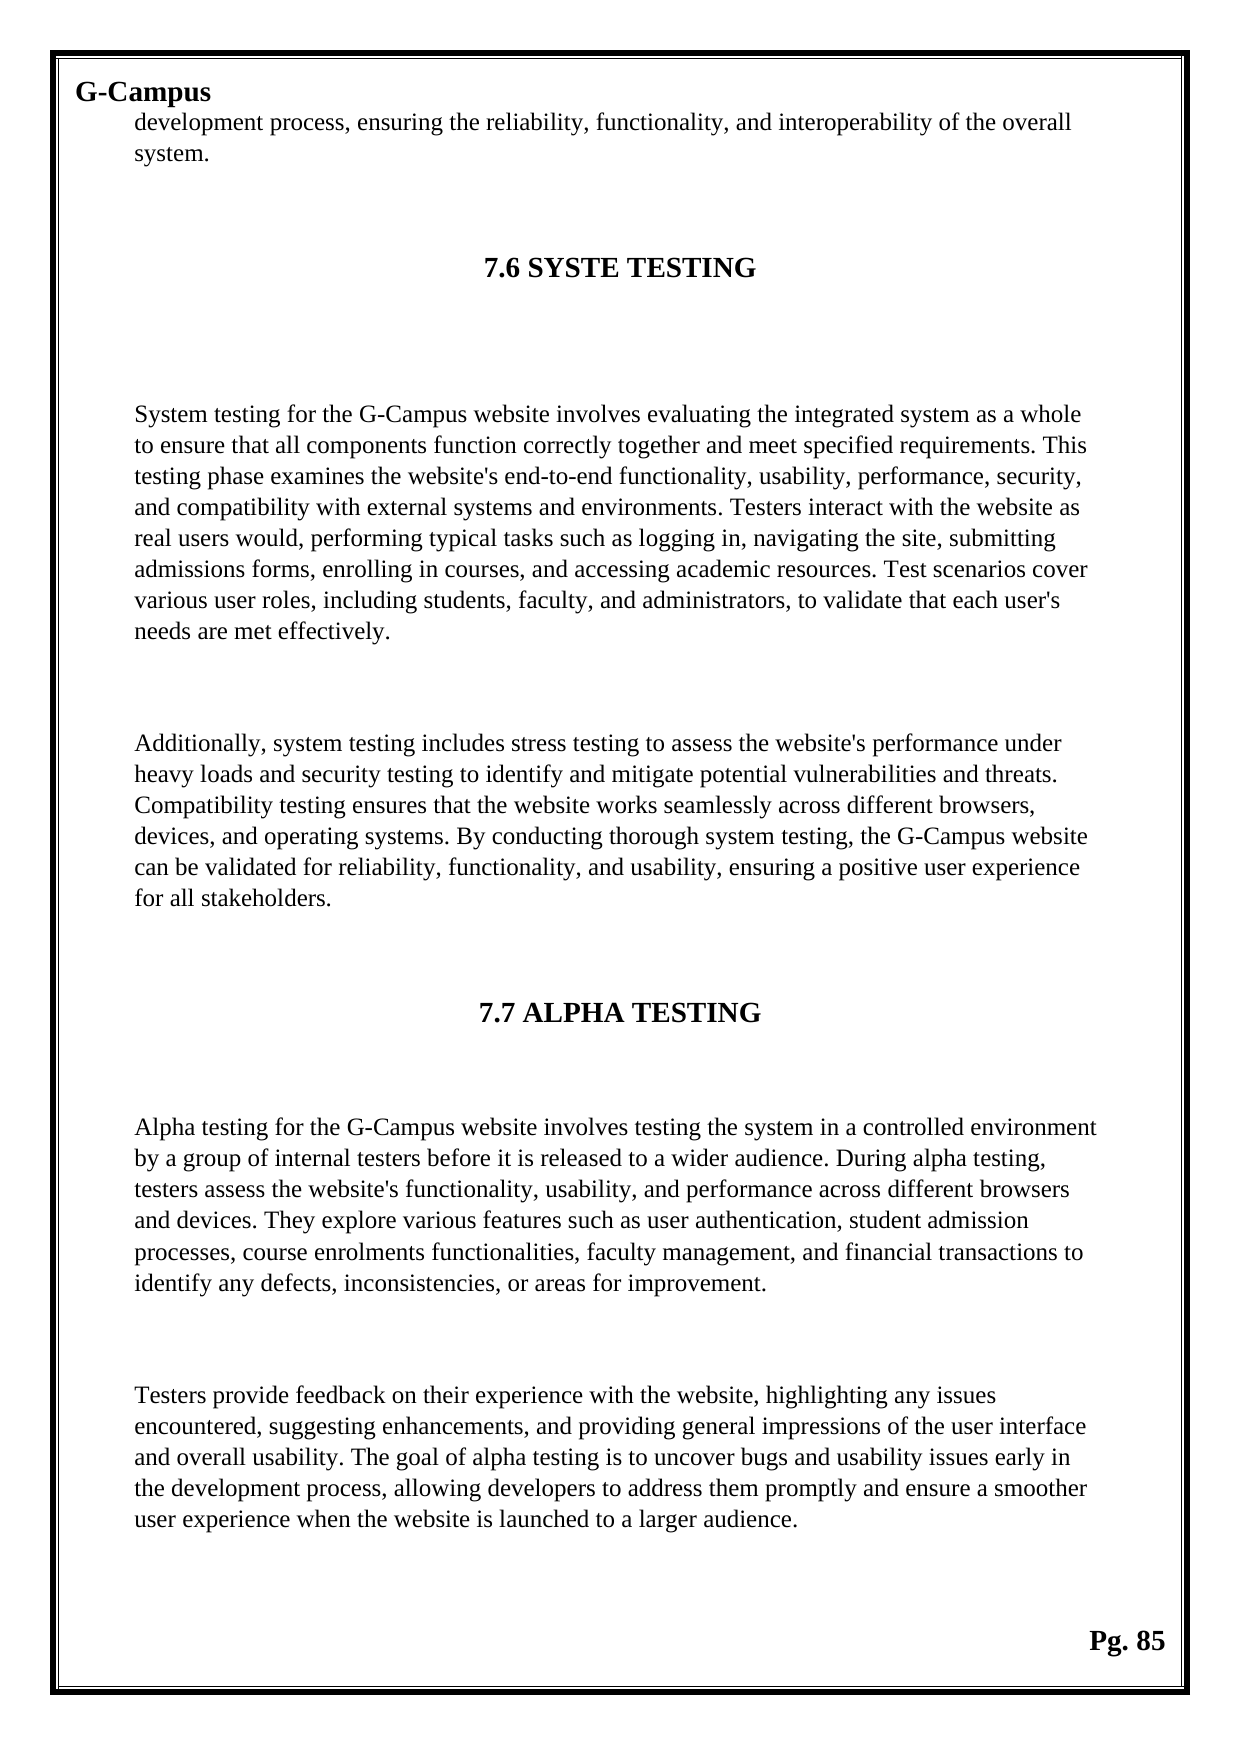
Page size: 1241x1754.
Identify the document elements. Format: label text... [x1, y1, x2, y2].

text 7.7 ALPHA TESTING [134, 995, 1106, 1029]
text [134, 107, 1106, 167]
text System testing for the G-Campus website involves evaluating the integrated system as a whole to ensure that all components function correctly together and meet specified requirements. This testing phase examines the website's end-to-end functionality, usability, performance, security, and compatibility with external systems and environments. Testers interact with the website as real users would, performing typical tasks such as logging in, navigating the site, submitting admissions forms, enrolling in courses, and accessing academic resources. Test scenarios cover various user roles, including students, faculty, and administrators, to validate that each user's needs are met effectively. [134, 368, 1106, 645]
text Alpha testing for the G-Campus website involves testing the system in a controlled environment by a group of internal testers before it is released to a wider audience. During alpha testing, testers assess the website's functionality, usability, and performance across different browsers and devices. They explore various features such as user authentication, student admission processes, course enrolments functionalities, faculty management, and financial transactions to identify any defects, inconsistencies, or areas for improvement. [134, 1112, 1106, 1296]
text Additionally, system testing includes stress testing to assess the website's performance under heavy loads and security testing to identify and mitigate potential vulnerabilities and threats. Compatibility testing ensures that the website works seamlessly across different browsers, devices, and operating systems. By conducting thorough system testing, the G-Campus website can be validated for reliability, functionality, and usability, ensuring a positive user experience for all stakeholders. [134, 728, 1106, 912]
text Testers provide feedback on their experience with the website, highlighting any issues encountered, suggesting enhancements, and providing general impressions of the user interface and overall usability. The goal of alpha testing is to uncover bugs and usability issues early in the development process, allowing developers to address them promptly and ensure a smoother user experience when the website is launched to a larger audience. [134, 1380, 1106, 1533]
text 7.6 SYSTE TESTING [134, 250, 1106, 284]
